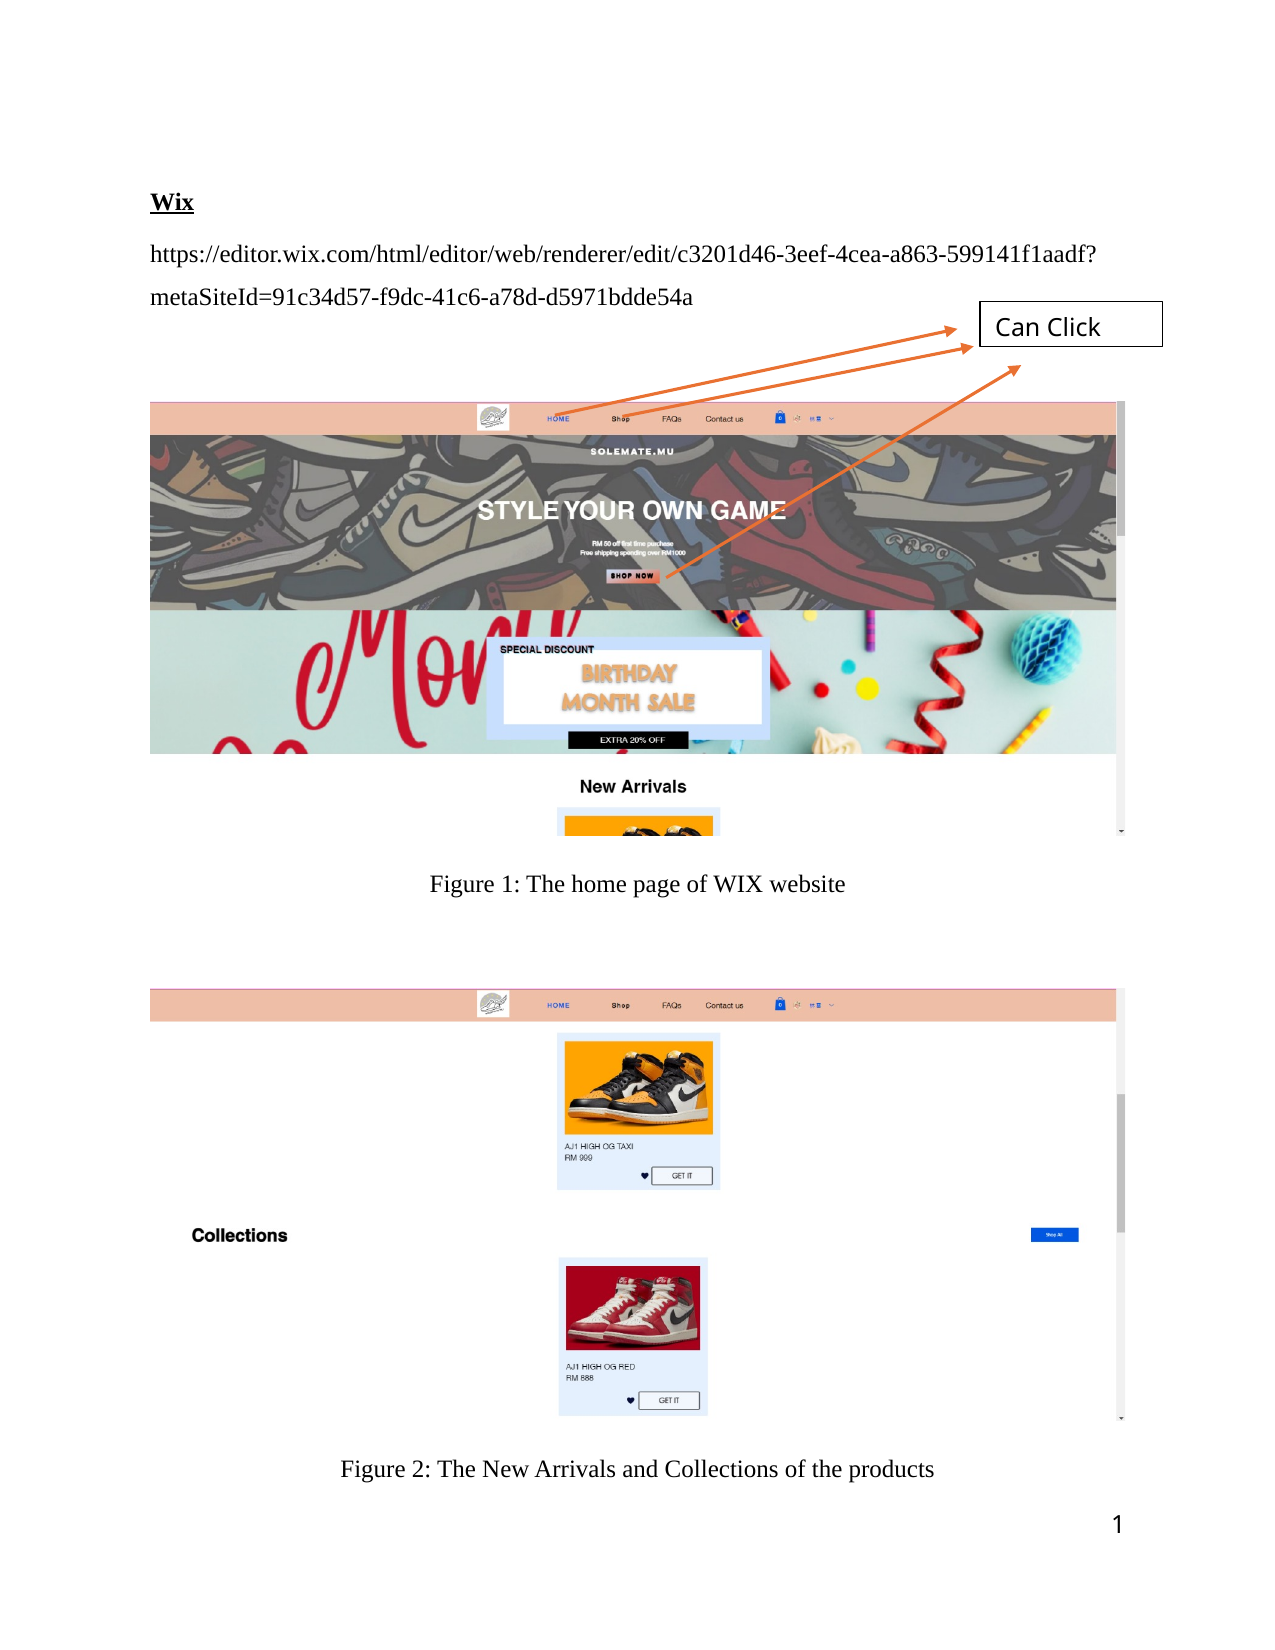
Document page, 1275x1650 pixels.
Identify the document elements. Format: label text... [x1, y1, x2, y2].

text https://editor.wix.com/html/editor/web/renderer/edit/c3201d46-3eef-4cea-a863-599141f1aadf?metaSiteId=91c34d57-f9dc-41c6-a78d-d5971bdde54a [150, 239, 1125, 311]
text Figure 1: The home page of WIX website [150, 869, 1125, 898]
text Figure 2: The New Arrivals and Collections of the products [150, 1454, 1125, 1483]
subtitle Wix [150, 187, 1125, 216]
picture [150, 401, 1125, 836]
picture [150, 988, 1125, 1421]
